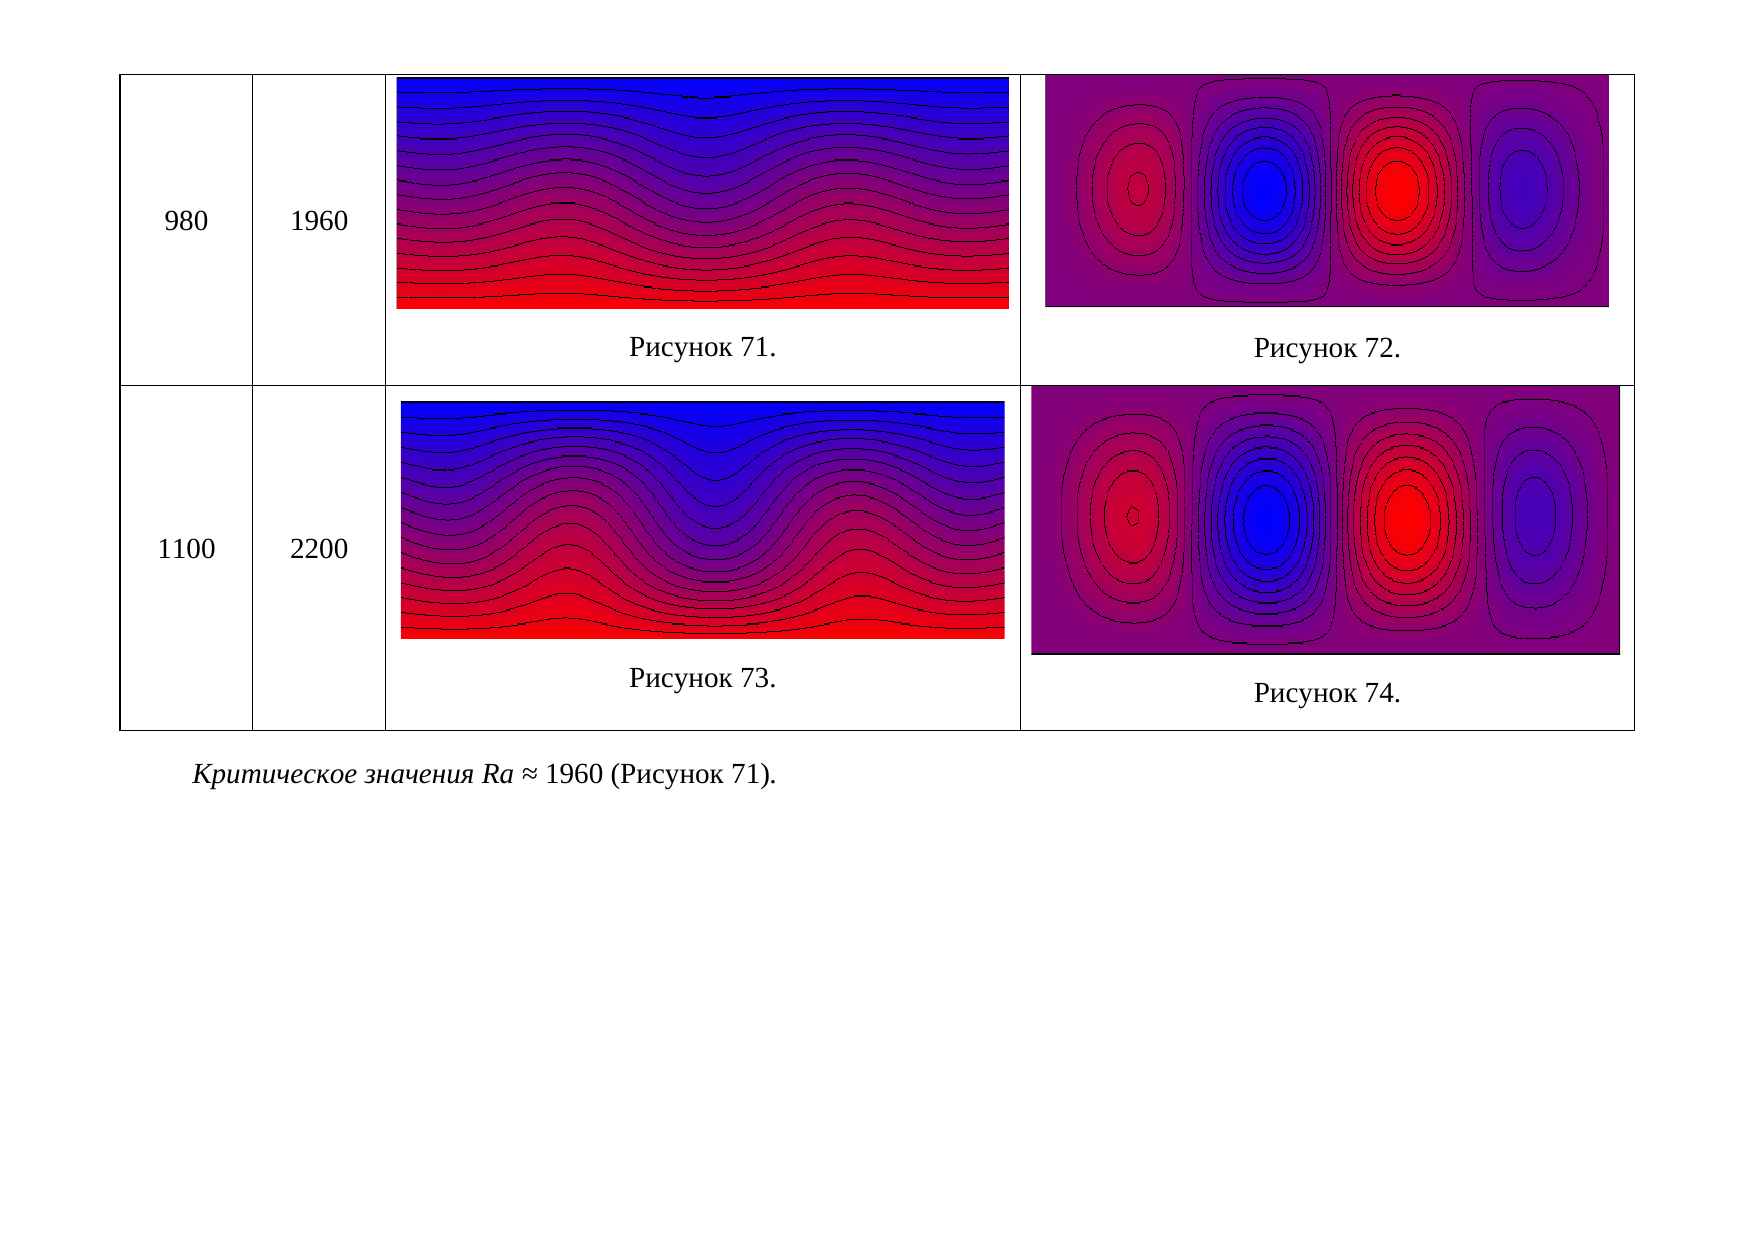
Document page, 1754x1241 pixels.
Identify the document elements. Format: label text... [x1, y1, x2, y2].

table_cell 2200 [253, 386, 385, 730]
table_cell Рисунок 72. [1021, 75, 1634, 385]
table_cell Рисунок 71. [386, 75, 1020, 385]
table_cell 980 [121, 75, 252, 385]
picture [1045, 75, 1609, 310]
table_cell 1100 [121, 386, 252, 730]
table_cell Рисунок 74. [1021, 386, 1634, 730]
table_cell 1960 [253, 75, 385, 385]
picture [400, 401, 1005, 639]
table_cell Рисунок 73. [386, 386, 1020, 730]
picture [1031, 386, 1623, 655]
picture [396, 76, 1009, 309]
list Критическое значения Ra ≈ 1960 (Рисунок 71). [118, 756, 1636, 789]
